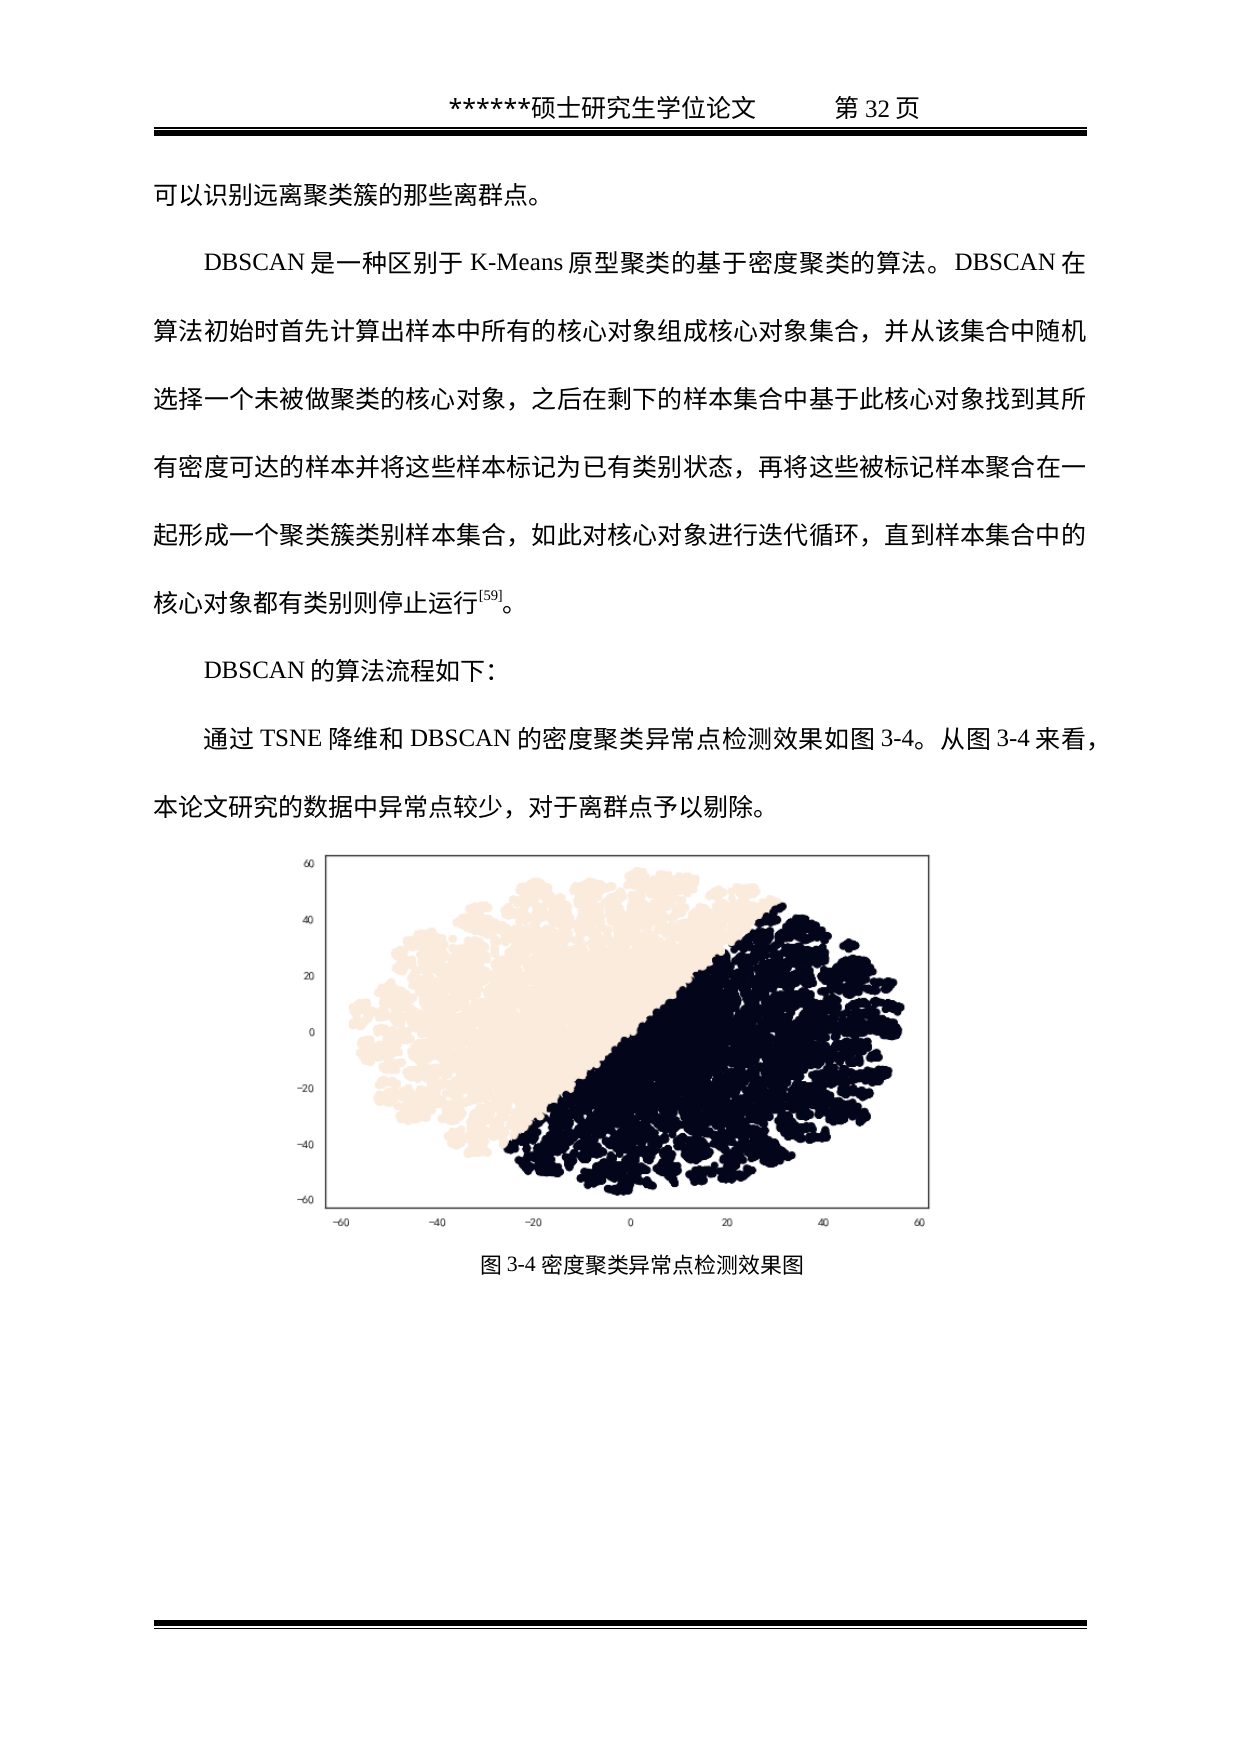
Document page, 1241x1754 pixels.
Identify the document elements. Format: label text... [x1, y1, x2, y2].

picture [228, 839, 1006, 1232]
text DBSCAN是一种区别于K-Means原型聚类的基于密度聚类的算法。DBSCAN在算法初始时首先计算出样本中所有的核心对象组成核心对象集合，并从该集合中随机选择一个未被做聚类的核心对象，之后在剩下的样本集合中基于此核心对象找到其所有密度可达的样本并将这些样本标记为已有类别状态，再将这些被标记样本聚合在一起形成一个聚类簇类别样本集合，如此对核心对象进行迭代循环，直到样本集合中的核心对象都有类别则停止运行[59]。 [153, 228, 1087, 635]
text DBSCAN的算法流程如下： [153, 635, 1087, 703]
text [153, 160, 1087, 228]
text 图3-4 密度聚类异常点检测效果图 [153, 1247, 1087, 1281]
text 通过TSNE降维和DBSCAN的密度聚类异常点检测效果如图3-4。从图3-4来看，本论文研究的数据中异常点较少，对于离群点予以剔除。 [153, 703, 1087, 839]
